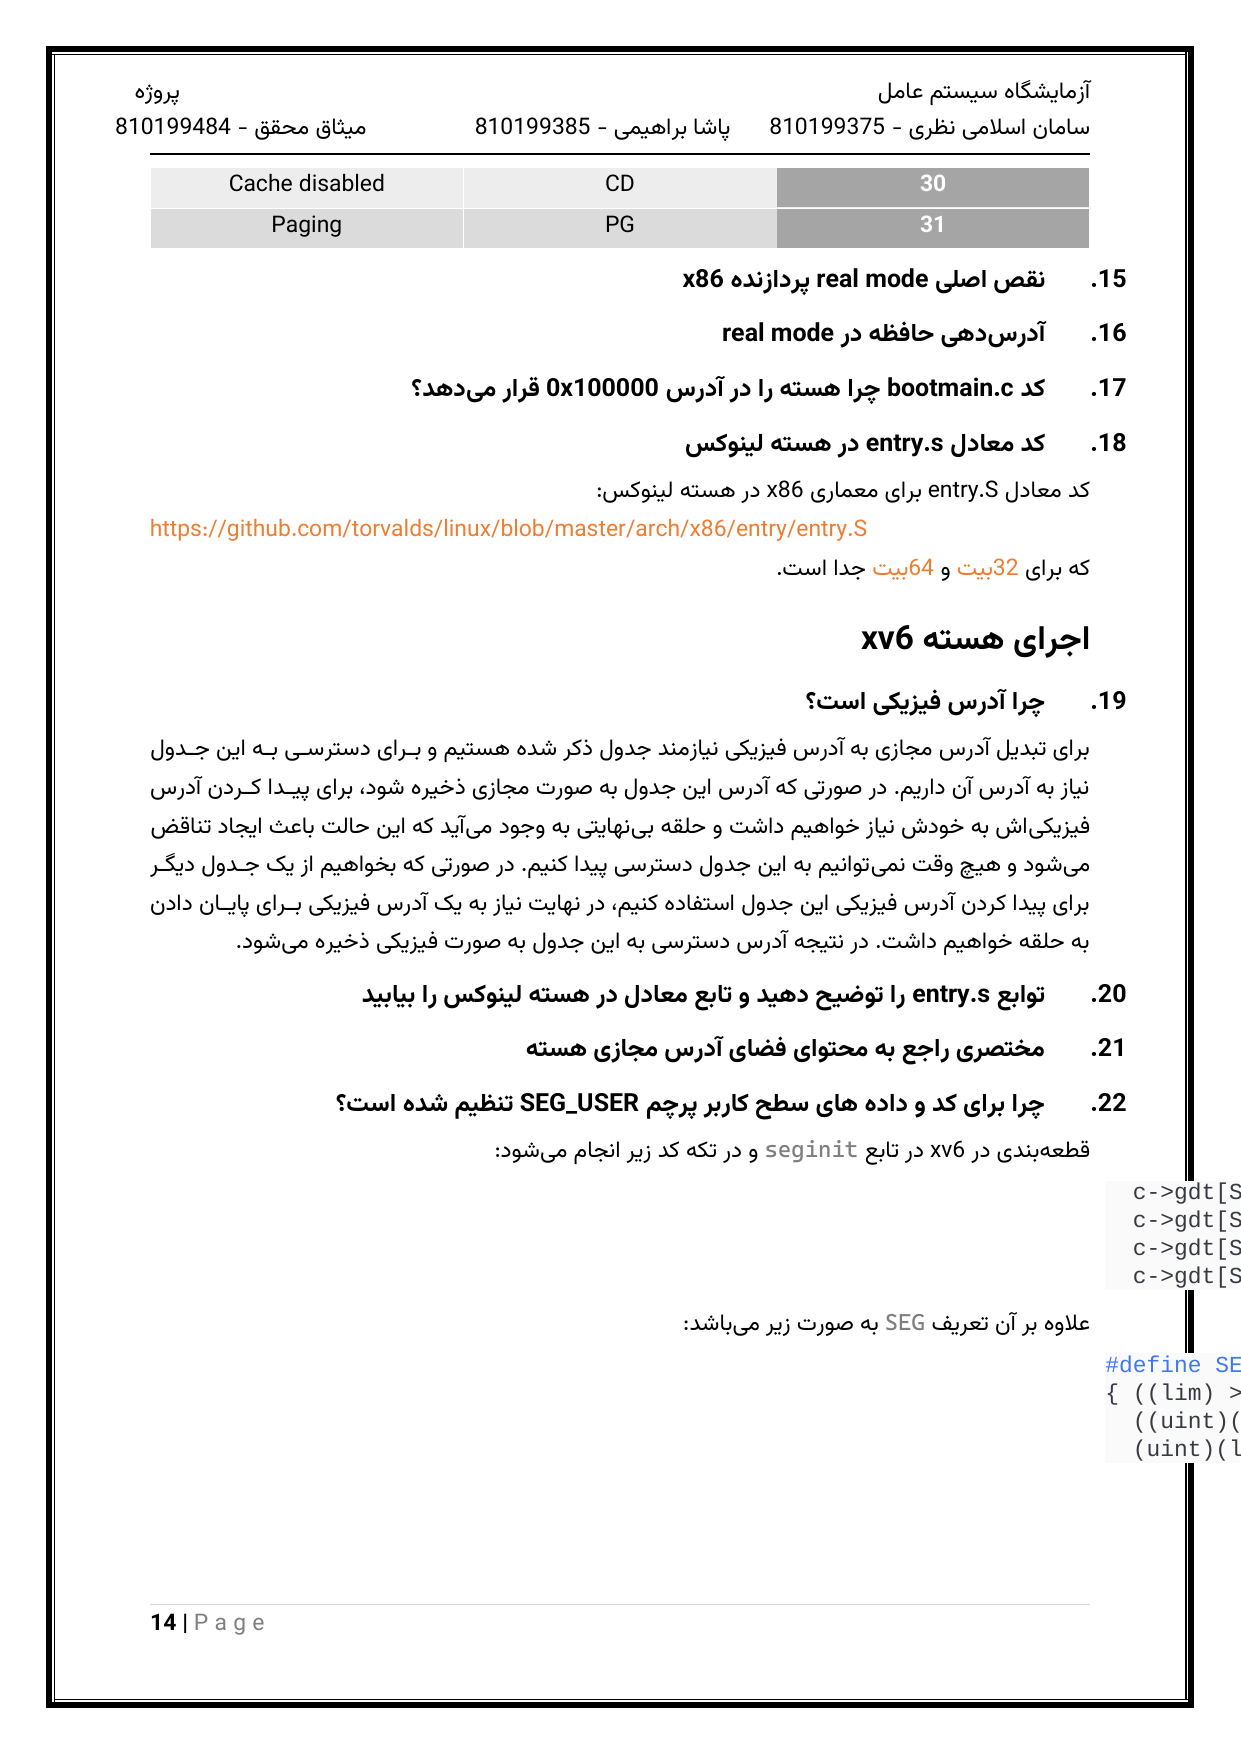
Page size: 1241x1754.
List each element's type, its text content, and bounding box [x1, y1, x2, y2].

table_cell PG [464, 209, 777, 248]
subtitle کد معادل entry.s در هسته لینوکس [150, 426, 1090, 465]
table_cell 30 [777, 168, 1089, 207]
subtitle نقص اصلی real mode پردازنده x86 [150, 262, 1090, 301]
table_cell 31 [777, 209, 1089, 248]
subtitle اجرای هسته xv6 [150, 615, 1090, 667]
text قطعه‌بندی در xv6 در تابع seginit و در تکه کد زیر انجام می‌شود: [150, 1134, 1090, 1170]
table_cell Paging [151, 209, 463, 248]
subtitle چرا برای کد و داده های سطح کاربر پرچم SEG_USER تنظیم شده است؟ [150, 1086, 1090, 1125]
text برای تبدیل آدرس مجازی به آدرس فیزیکی نیازمند جدول ذکر شده هستیم و برای دسترسی به این جدول نیاز به آدرس آن داریم. در صورتی که آدرس این جدول به صورت مجازی ذخیره شود، برای پیدا کردن آدرس فیزیکی‌اش به خودش نیاز خواهیم داشت و حلقه بی‌نهایتی به وجود می‌آید که این حالت باعث ایجاد تناقض می‌شود و هیچ وقت نمی‌توانیم به این جدول دسترسی پیدا کنیم. در صورتی که بخواهیم از یک جدول دیگر برای پیدا کردن آدرس فیزیکی این جدول استفاده کنیم، در نهایت نیاز به یک آدرس فیزیکی برای پایان دادن به حلقه خواهیم داشت. در نتیجه آدرس دسترسی به این جدول به صورت فیزیکی ذخیره می‌شود. [150, 732, 1090, 961]
text کد معادل entry.S برای معماری x86 در هسته لینوکس: [150, 474, 1090, 510]
table_cell Cache disabled [151, 168, 463, 207]
text که برای 32بیت و 64بیت جدا است. [150, 551, 1090, 587]
table_cell CD [464, 168, 777, 207]
text https://github.com/torvalds/linux/blob/master/arch/x86/entry/entry.S [150, 513, 1090, 548]
subtitle چرا آدرس فیزیکی است؟ [150, 684, 1090, 723]
text علاوه بر آن تعریف SEG به صورت زیر می‌باشد: [150, 1307, 1090, 1343]
subtitle کد bootmain.c چرا هسته را در آدرس 0x100000 قرار می‌دهد؟ [150, 371, 1090, 410]
subtitle آدرس‌دهی حافظه در real mode [150, 316, 1090, 355]
subtitle توابع entry.s را توضیح دهید و تابع معادل در هسته لینوکس را بیابید [150, 977, 1090, 1016]
subtitle مختصری راجع به محتوای فضای آدرس مجازی هسته [150, 1031, 1090, 1070]
